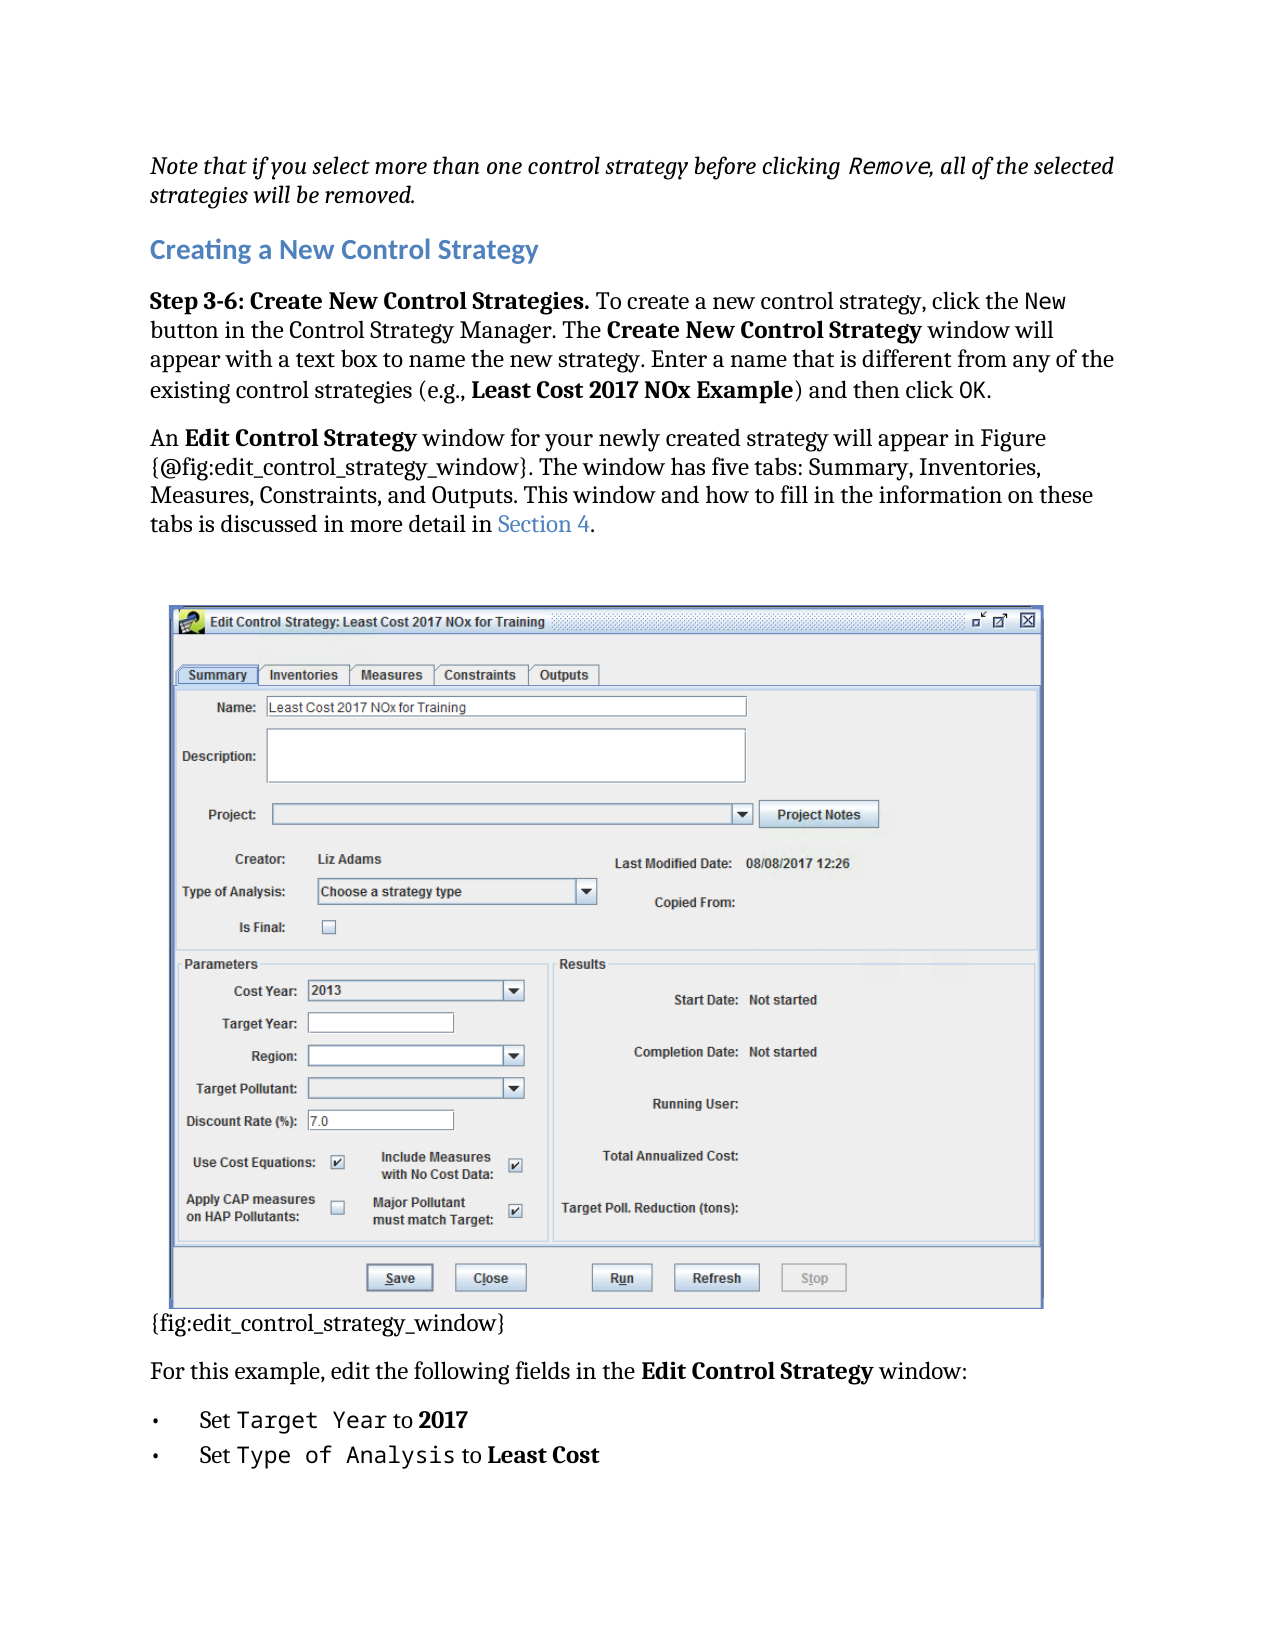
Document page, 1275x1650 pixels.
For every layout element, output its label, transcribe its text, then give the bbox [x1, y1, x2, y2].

list Set Target Year to 2017 [150, 1404, 1125, 1435]
text An Edit Control Strategy window for your newly created strategy will appear in Figure {@fig:edit_control_strategy_window}. The window has five tabs: Summary, Inventories, Measures, Constraints, and Outputs. This window and how to fill in the information on these tabs is discussed in more detail in Section 4. [150, 424, 1125, 539]
subtitle Creating a New Control Strategy [150, 231, 1125, 266]
text For this example, edit the following fields in the Edit Control Strategy window: [150, 1357, 1125, 1385]
text Step 3-6: Create New Control Strategies. To create a new control strategy, click the New button in the Control Strategy Manager. The Create New Control Strategy window will appear with a text box to name the new strategy. Enter a name that is different from any of the existing control strategies (e.g., Least Cost 2017 NOx Example) and then click OK. [150, 285, 1125, 405]
picture [168, 605, 1044, 1309]
text Note that if you select more than one control strategy before clicking Remove, all of the selected strategies will be removed. [150, 150, 1125, 210]
list Set Type of Analysis to Least Cost [150, 1439, 1125, 1470]
